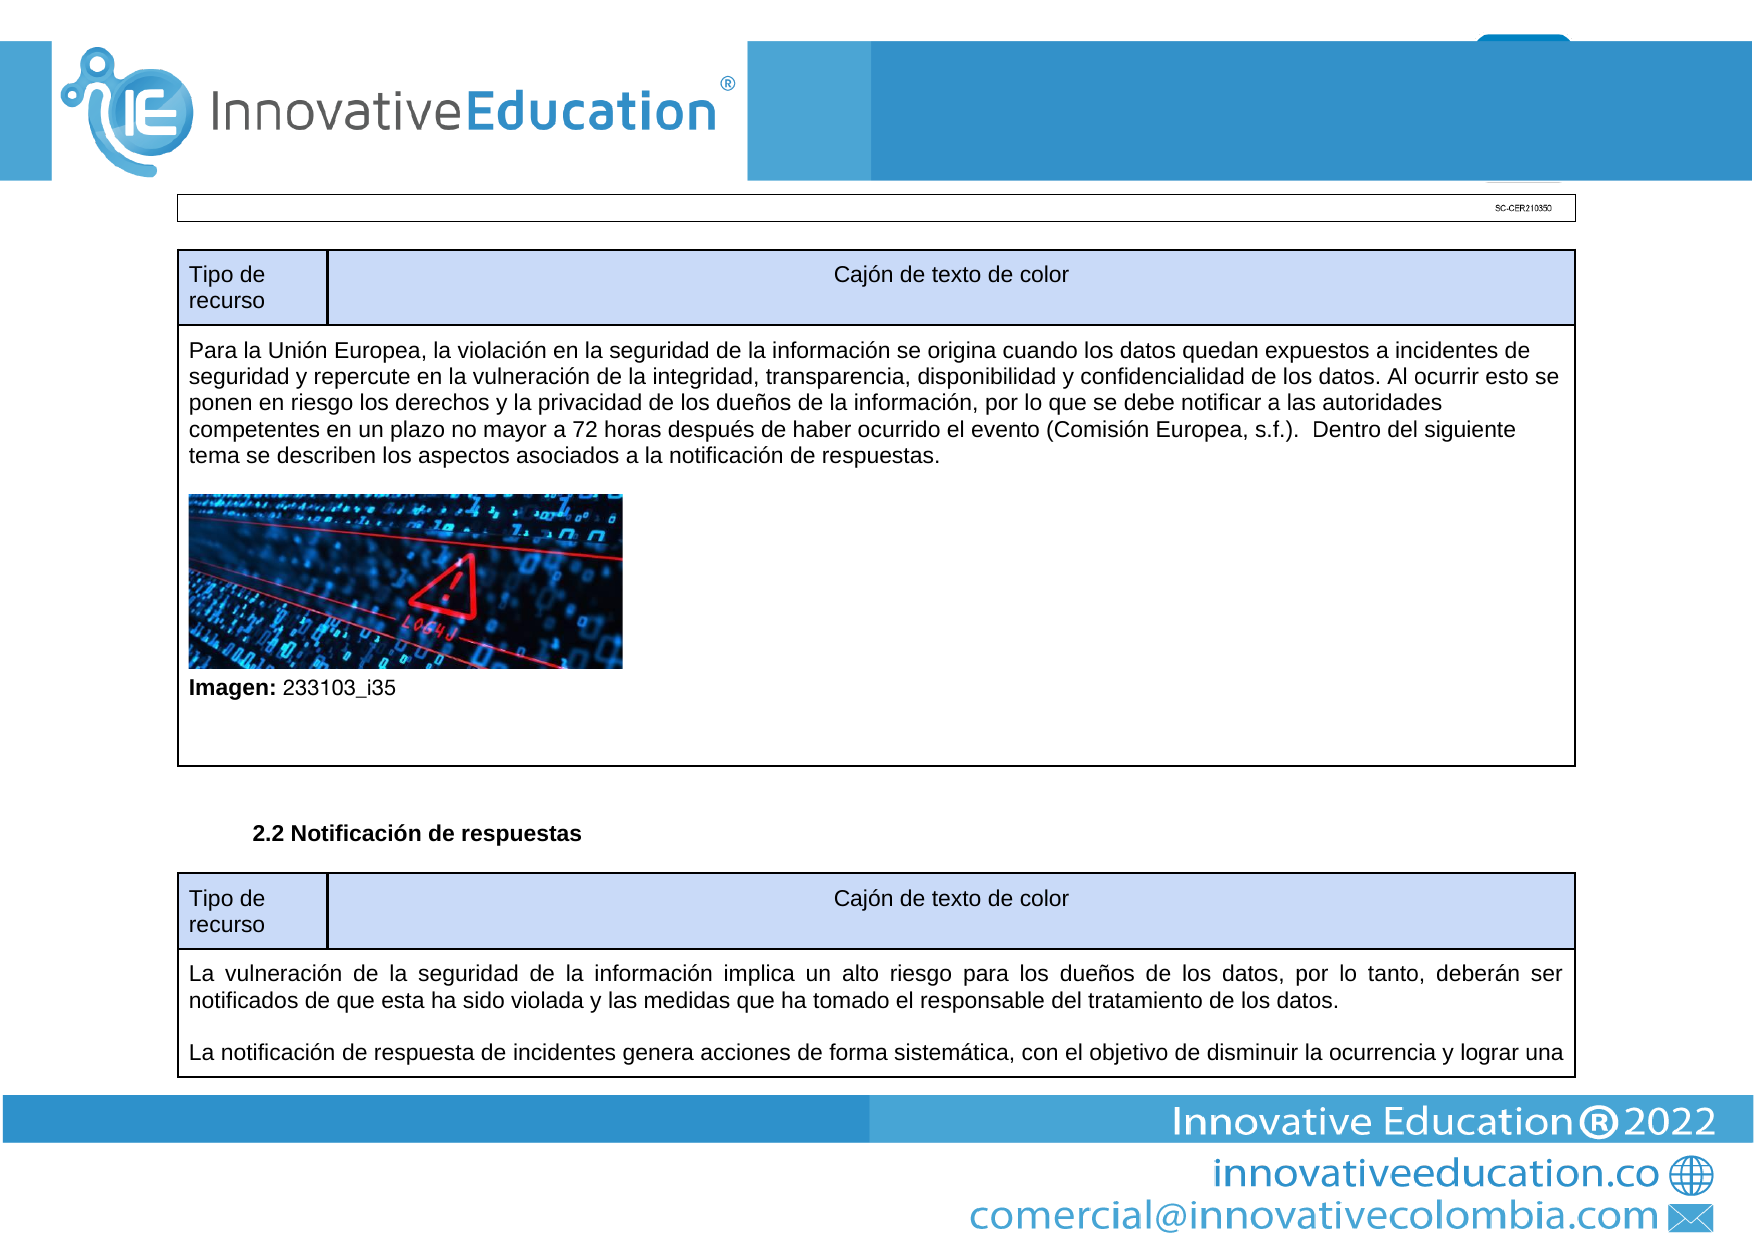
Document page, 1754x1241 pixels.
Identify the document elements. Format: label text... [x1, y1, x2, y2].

text 2.2 Notificación de respuestas [252, 819, 1577, 846]
table_header Cajón de texto de color [329, 874, 1574, 948]
picture [188, 494, 623, 669]
table_header Tipo de recurso [179, 251, 326, 324]
picture [0, 28, 1752, 194]
picture [2, 1093, 1754, 1239]
table_header Tipo de recurso [179, 874, 326, 948]
table_header Cajón de texto de color [329, 251, 1574, 324]
table_cell Para la Unión Europea, la violación en la seguridad de la información se origina cuando los datos quedan expuestos a incidentes de seguridad y repercute en la vulneración de la integridad, transparencia, disponibilidad y confidencialidad de los datos. Al ocurrir esto se ponen en riesgo los derechos y la privacidad de los dueños de la información, por lo que se debe notificar a las autoridades competentes en un plazo no mayor a 72 horas después de haber ocurrido el evento (Comisión Europea, s.f.). Dentro del siguiente tema se describen los aspectos asociados a la notificación de respuestas. Imagen: 233103_i35 [179, 326, 1574, 765]
